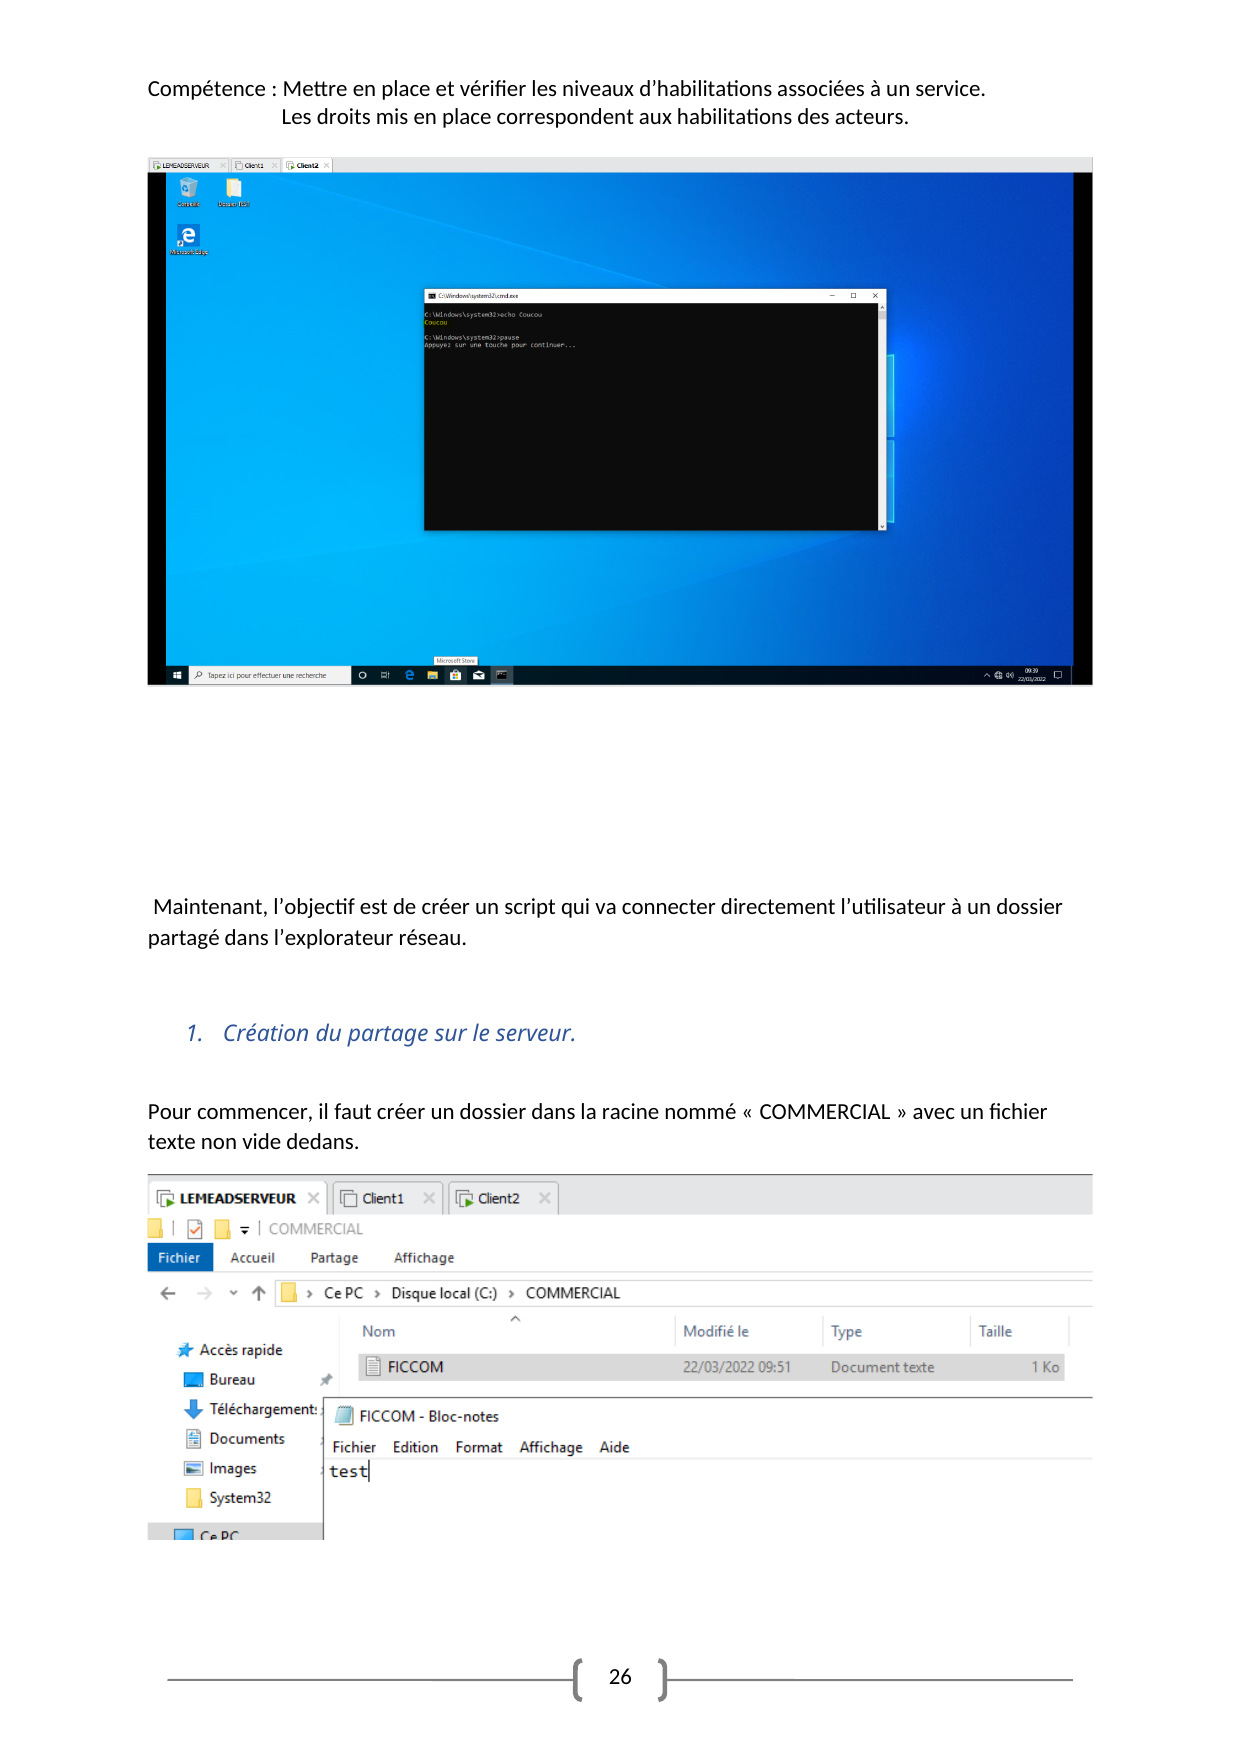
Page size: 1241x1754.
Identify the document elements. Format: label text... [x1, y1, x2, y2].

text Maintenant, l’objectif est de créer un script qui va connecter directement l’utilisateur à un dossier partagé dans l’explorateur réseau. [148, 892, 1093, 951]
picture [147, 157, 1093, 687]
text Pour commencer, il faut créer un dossier dans la racine nommé « COMMERCIAL » avec un fichier texte non vide dedans. [148, 1097, 1093, 1155]
picture [147, 1174, 1093, 1540]
subtitle Création du partage sur le serveur. [185, 1016, 1093, 1048]
